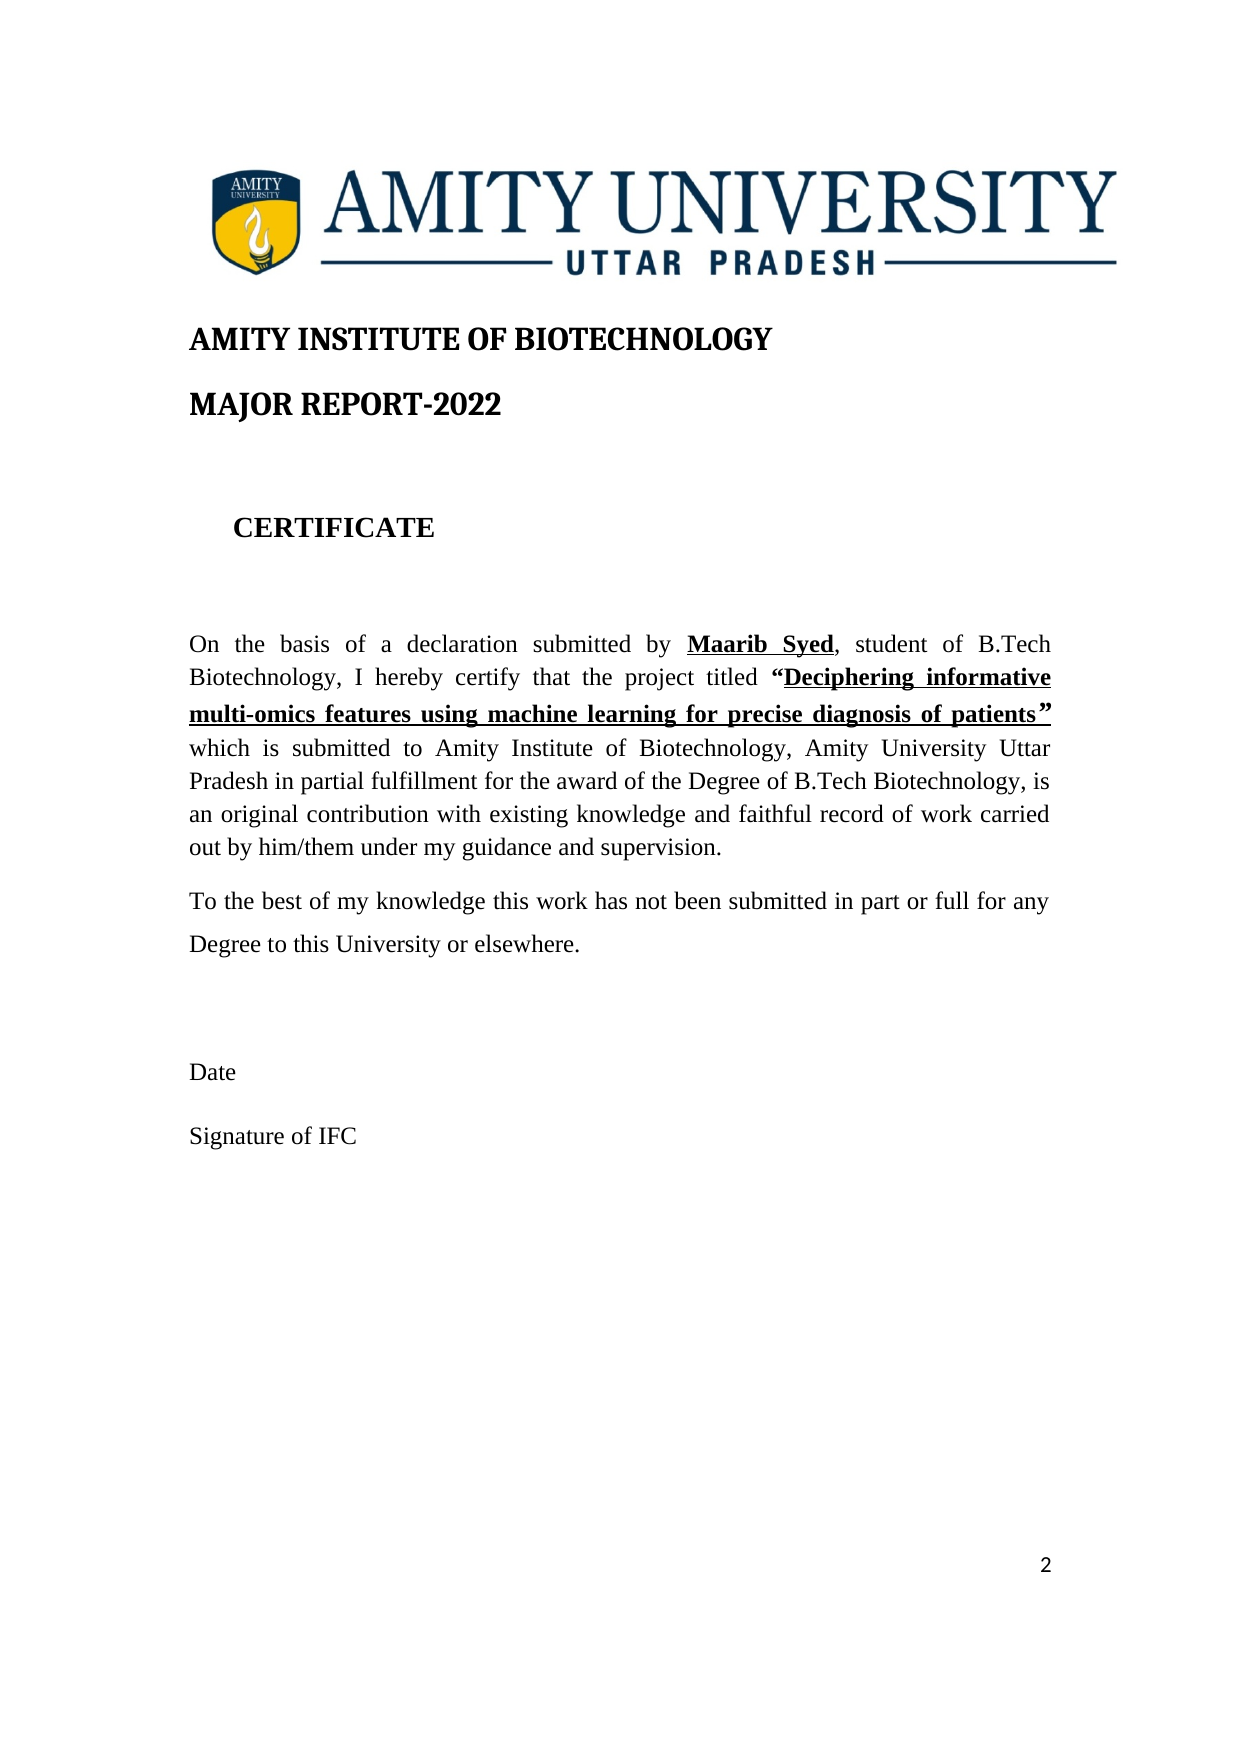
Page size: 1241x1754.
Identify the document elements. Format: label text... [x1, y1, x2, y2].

text AMITY INSTITUTE OF BIOTECHNOLOGY [189, 321, 1051, 359]
text On the basis of a declaration submitted by Maarib Syed, student of B.Tech Biotechnology, I hereby certify that the project titled “Deciphering informative multi-omics features using machine learning for precise diagnosis of patients” which is submitted to Amity Institute of Biotechnology, Amity University Uttar Pradesh in partial fulfillment for the award of the Degree of B.Tech Biotechnology, is an original contribution with existing knowledge and faithful record of work carried out by him/them under my guidance and supervision. [189, 629, 1051, 724]
text Date [189, 1057, 1051, 1086]
text To the best of my knowledge this work has not been submitted in part or full for any Degree to this University or elsewhere. [189, 886, 1051, 958]
text On the basis of a declaration submitted by Maarib Syed, student of B.Tech Biotechnology, I hereby certify that the project titled “Deciphering informative multi-omics features using machine learning for precise diagnosis of patients” which is submitted to Amity Institute of Biotechnology, Amity University Uttar Pradesh in partial fulfillment for the award of the Degree of B.Tech Biotechnology, is an original contribution with existing knowledge and faithful record of work carried out by him/them under my guidance and supervision. [189, 726, 1051, 861]
text MAJOR REPORT-2022 [189, 386, 1051, 424]
text Signature of IFC [189, 1121, 1051, 1150]
picture [188, 150, 1139, 296]
text CERTIFICATE [189, 510, 1051, 543]
